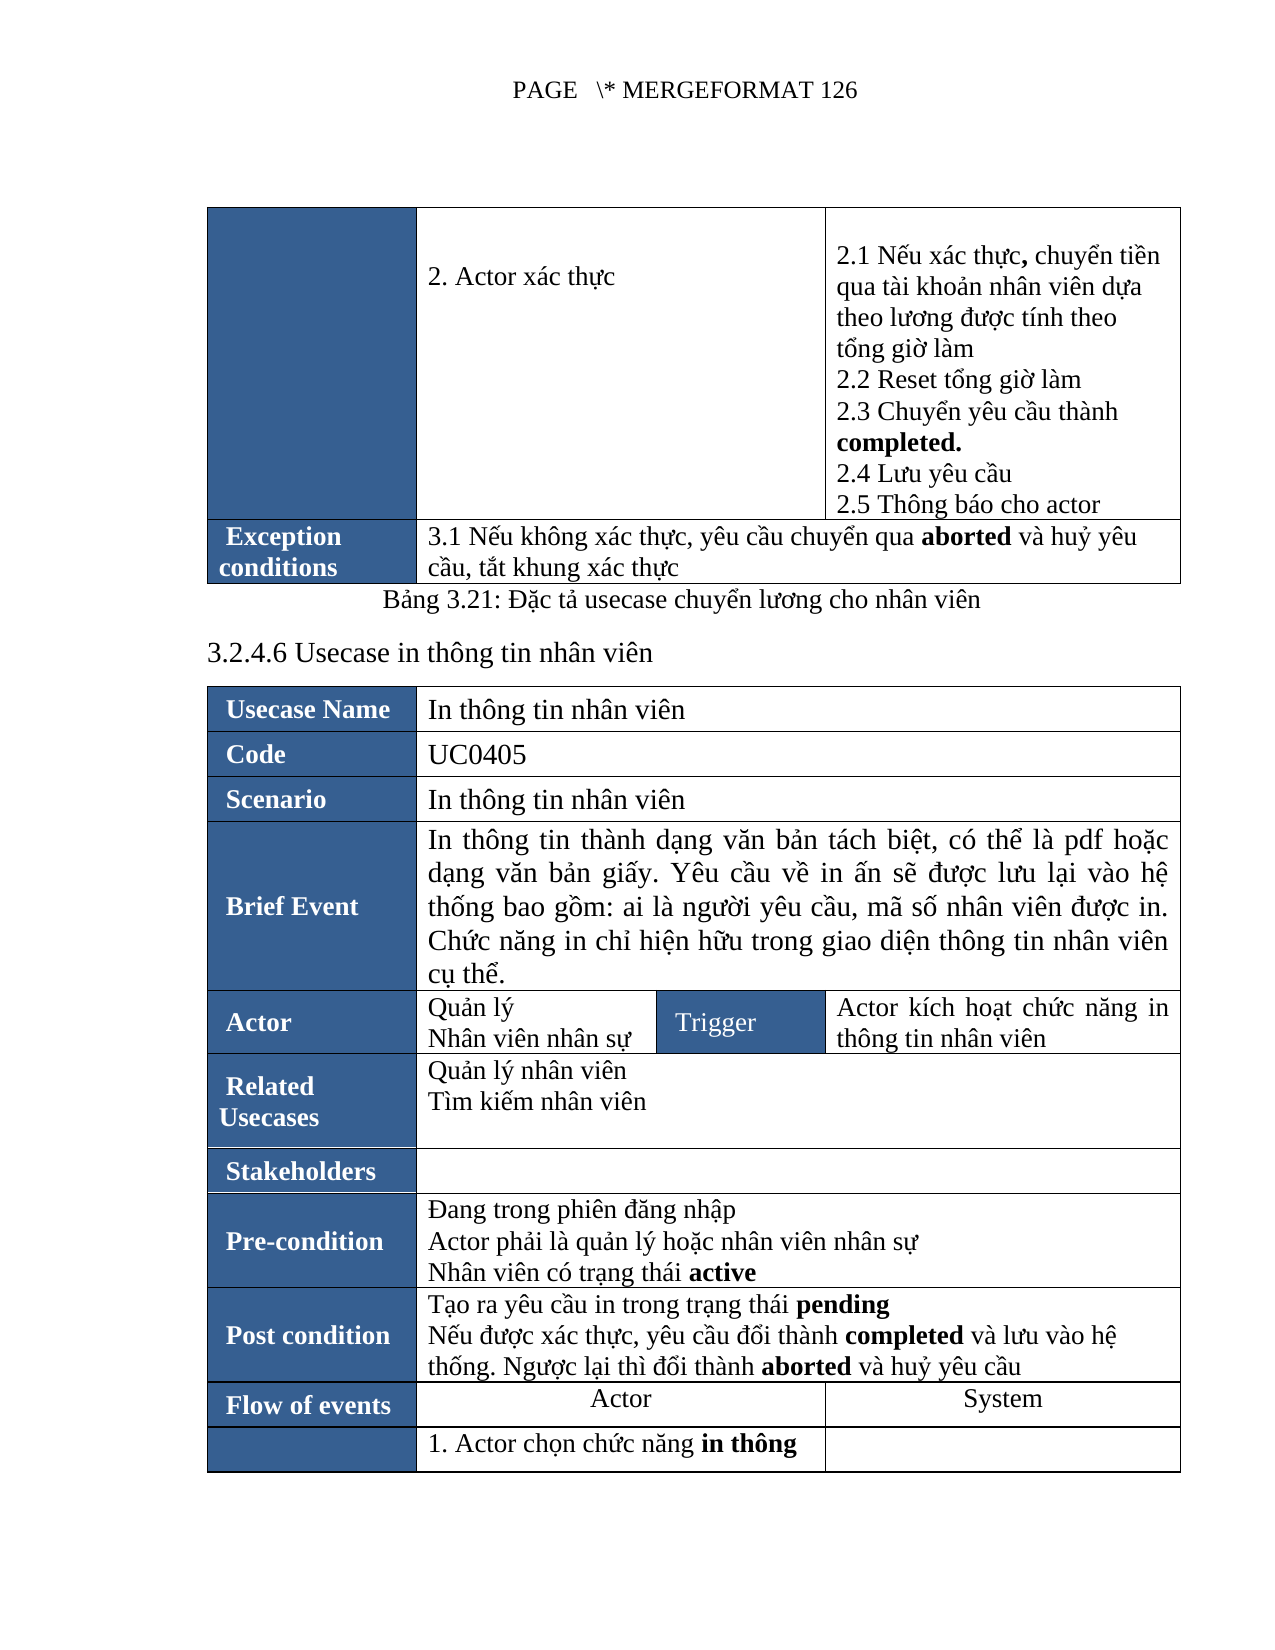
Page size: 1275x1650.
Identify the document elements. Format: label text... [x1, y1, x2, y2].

table_cell In thông tin thành dạng văn bản tách biệt, có thể là pdf hoặc dạng văn bản giấy. Yêu cầu về in ấn sẽ được lưu lại vào hệ thống bao gồm: ai là người yêu cầu, mã số nhân viên được in. Chức năng in chỉ hiện hữu trong giao diện thông tin nhân viên cụ thể. [417, 822, 1180, 990]
table_cell [417, 1149, 1180, 1192]
table_cell Stakeholders [208, 1149, 416, 1192]
text 3.2.4.6 Usecase in thông tin nhân viên [207, 636, 1157, 669]
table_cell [826, 1428, 1180, 1471]
table_cell Actor [208, 991, 416, 1053]
table_cell [208, 1428, 416, 1471]
table_cell Flow of events [208, 1383, 416, 1426]
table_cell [826, 208, 1180, 519]
table_cell Quản lý nhân viên Tìm kiếm nhân viên [417, 1054, 1180, 1147]
table_cell Post condition [208, 1288, 416, 1381]
table_cell Scenario [208, 777, 416, 821]
table_cell Code [208, 732, 416, 776]
table_cell Đang trong phiên đăng nhập Actor phải là quản lý hoặc nhân viên nhân sự Nhân viên có trạng thái active [417, 1194, 1180, 1287]
table_cell Trigger [657, 991, 825, 1053]
table_header In thông tin nhân viên [417, 687, 1180, 731]
table_cell 3.1 Nếu không xác thực, yêu cầu chuyển qua aborted và huỷ yêu cầu, tắt khung xác thực [417, 520, 1180, 583]
table_header Usecase Name [208, 687, 416, 731]
table_cell Exception conditions [208, 520, 416, 583]
table_cell Tạo ra yêu cầu in trong trạng thái pending Nếu được xác thực, yêu cầu đổi thành completed và lưu vào hệ thống. Ngược lại thì đổi thành aborted và huỷ yêu cầu [417, 1288, 1180, 1381]
table_cell [208, 208, 416, 519]
table_cell In thông tin nhân viên [417, 777, 1180, 821]
table_cell Brief Event [208, 822, 416, 990]
table_cell UC0405 [417, 732, 1180, 776]
table_cell Quản lý Nhân viên nhân sự [417, 991, 656, 1053]
table_cell Pre-condition [208, 1194, 416, 1287]
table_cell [417, 208, 825, 519]
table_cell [417, 1428, 825, 1471]
table_cell System [826, 1383, 1180, 1426]
table_cell Actor kích hoạt chức năng in thông tin nhân viên [826, 991, 1180, 1053]
table_cell Actor [417, 1383, 825, 1426]
table_cell Related Usecases [208, 1054, 416, 1147]
